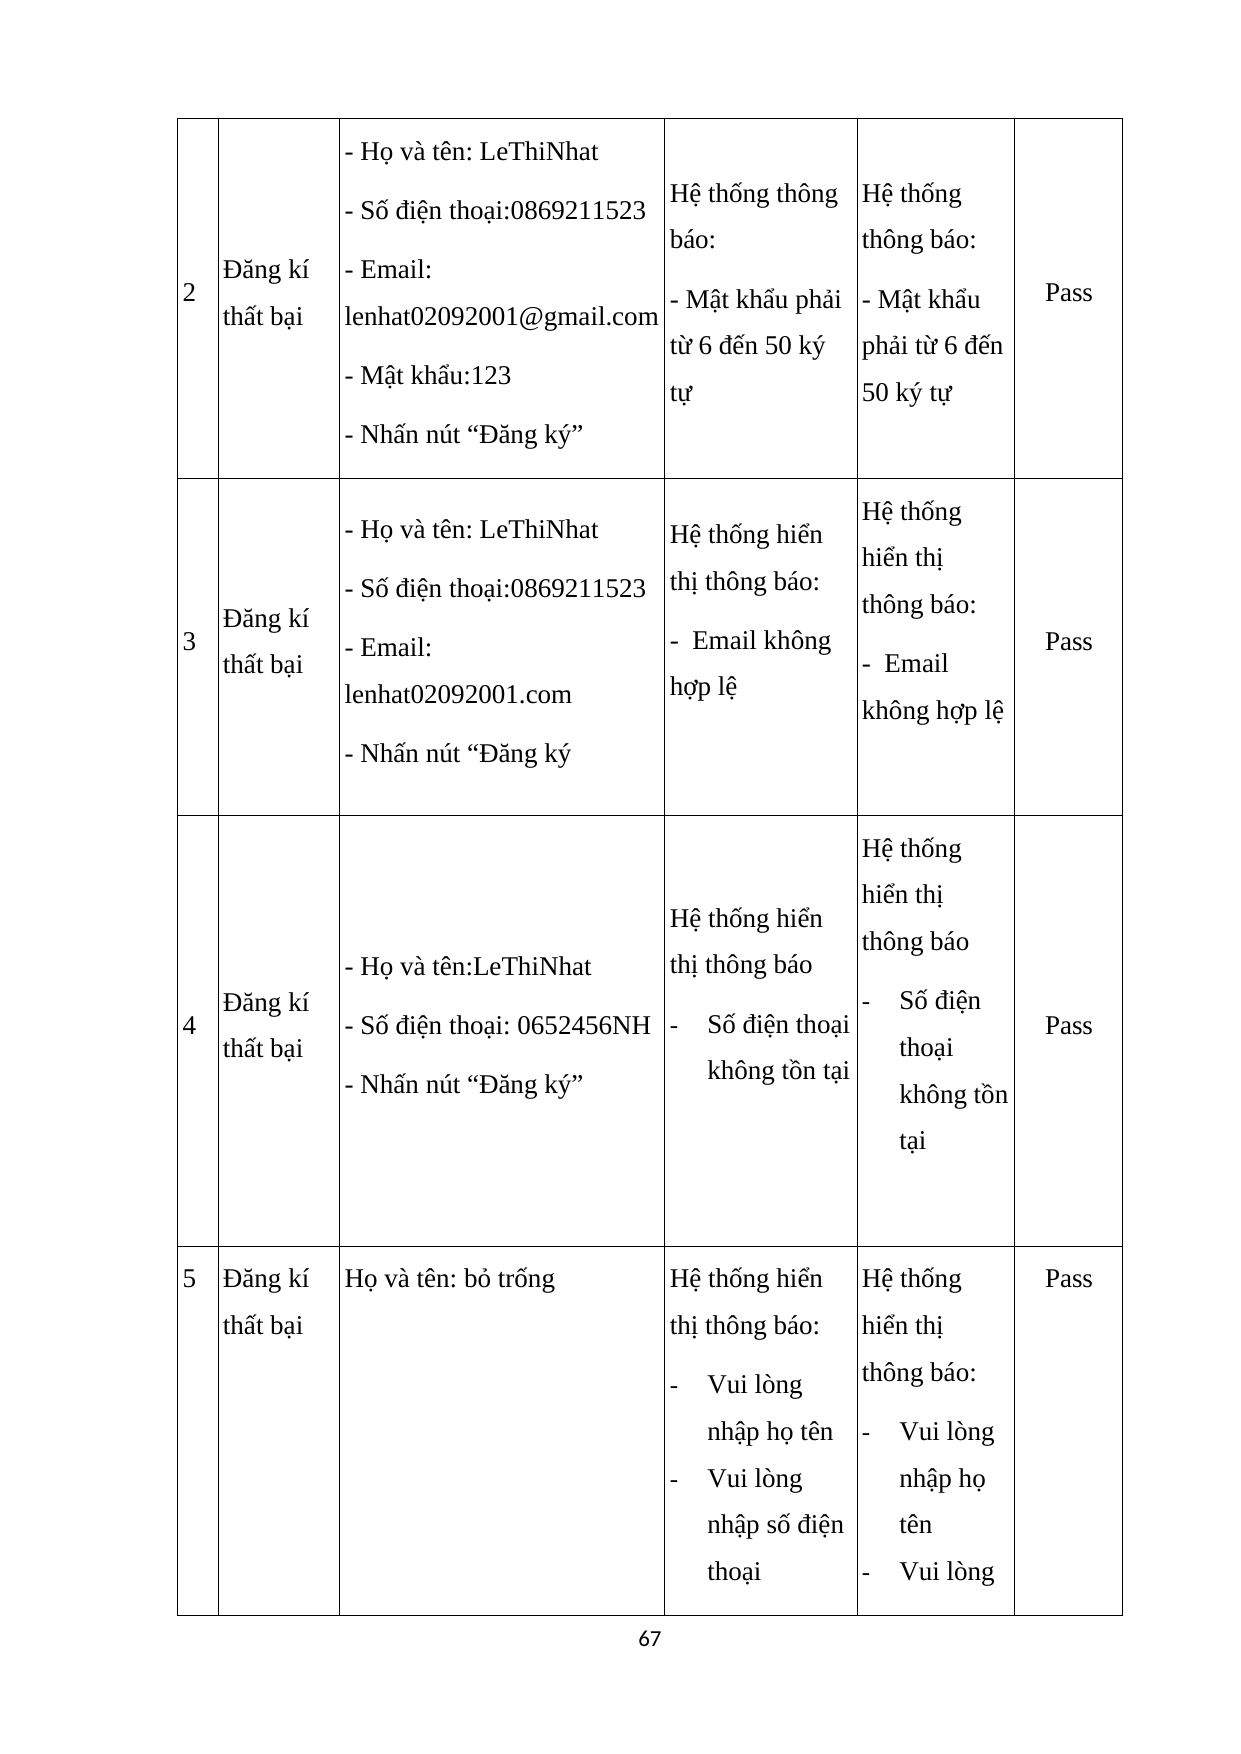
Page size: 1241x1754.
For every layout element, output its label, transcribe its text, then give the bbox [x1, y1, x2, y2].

table_cell Đăng kí thất bại [219, 816, 339, 1246]
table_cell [858, 1247, 1014, 1615]
table_cell - Họ và tên: LeThiNhat - Số điện thoại:0869211523 - Email: lenhat02092001.com - Nhấn nút “Đăng ký [340, 479, 664, 815]
table_cell Hệ thống thông báo: - Mật khẩu phải từ 6 đến 50 ký tự [858, 119, 1014, 478]
table_cell Pass [1015, 816, 1122, 1246]
table_cell - Họ và tên:LeThiNhat - Số điện thoại: 0652456NH - Nhấn nút “Đăng ký” [340, 816, 664, 1246]
table_cell Hệ thống thông báo: - Mật khẩu phải từ 6 đến 50 ký tự [665, 119, 857, 478]
table_cell Đăng kí thất bại [219, 1247, 339, 1615]
table_cell Hệ thống hiển thị thông báo: - Email không hợp lệ [858, 479, 1014, 815]
table_cell 4 [178, 816, 218, 1246]
table_cell Pass [1015, 1247, 1122, 1615]
table_cell Pass [1015, 479, 1122, 815]
table_cell Hệ thống hiển thị thông báo Số điện thoại không tồn tại [665, 816, 857, 1246]
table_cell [665, 1247, 857, 1615]
table_cell 3 [178, 479, 218, 815]
table_cell Họ và tên: bỏ trống [340, 1247, 664, 1615]
table_cell Hệ thống hiển thị thông báo: - Email không hợp lệ [665, 479, 857, 815]
table_cell - Họ và tên: LeThiNhat - Số điện thoại:0869211523 - Email: lenhat02092001@gmail.com - Mật khẩu:123 - Nhấn nút “Đăng ký” [340, 119, 664, 478]
table_cell 5 [178, 1247, 218, 1615]
table_cell Đăng kí thất bại [219, 119, 339, 478]
table_cell 2 [178, 119, 218, 478]
table_cell Hệ thống hiển thị thông báo Số điện thoại không tồn tại [858, 816, 1014, 1246]
table_cell Pass [1015, 119, 1122, 478]
table_cell Đăng kí thất bại [219, 479, 339, 815]
